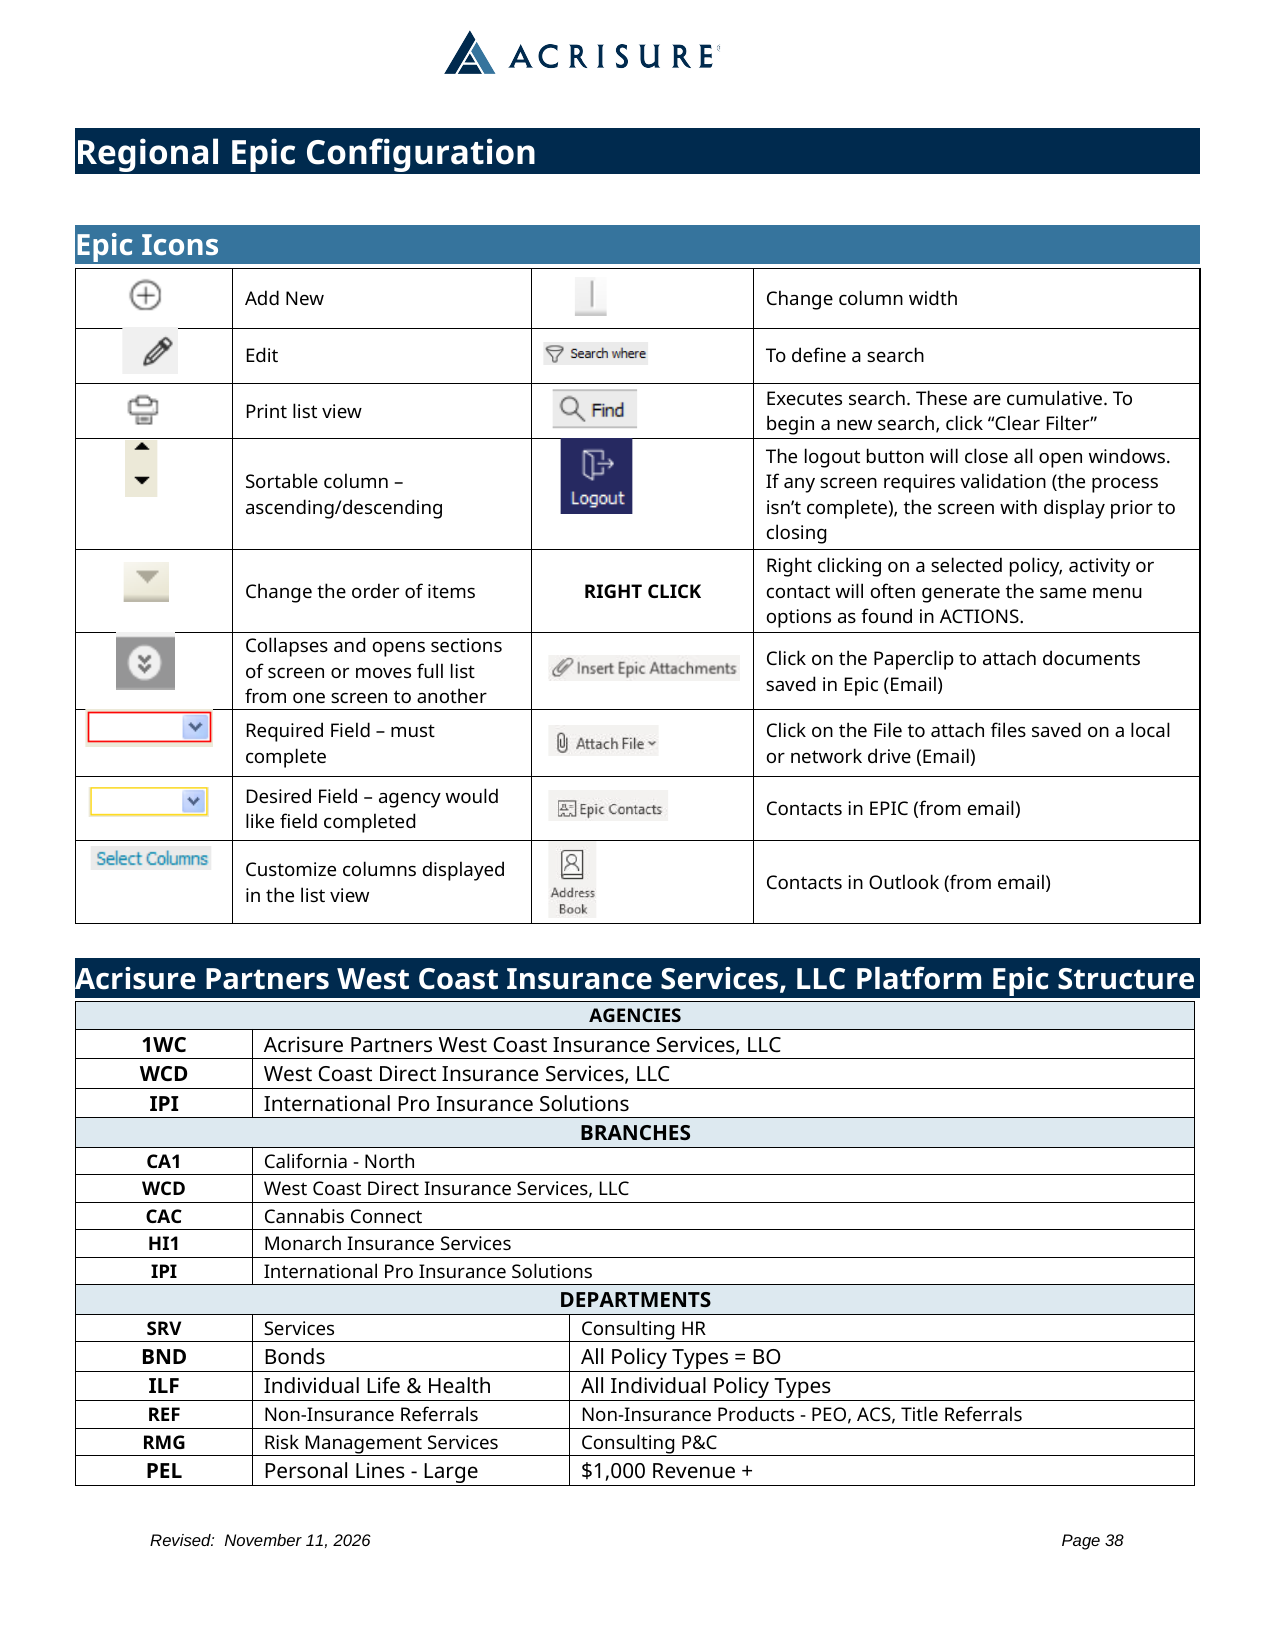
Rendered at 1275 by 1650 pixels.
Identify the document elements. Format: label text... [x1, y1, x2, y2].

table_cell International Pro Insurance Solutions [253, 1258, 1194, 1284]
table_cell [76, 841, 232, 923]
table_cell [76, 777, 232, 840]
table_cell CA1 [76, 1148, 252, 1174]
table_cell [532, 439, 753, 549]
picture [543, 342, 649, 365]
table_cell $1,000 Revenue + [570, 1456, 1194, 1484]
table_cell All Individual Policy Types [570, 1372, 1194, 1400]
picture [548, 841, 597, 918]
table_cell [76, 710, 232, 776]
table_cell [532, 329, 753, 383]
table_cell PEL [76, 1456, 252, 1484]
table_cell ILF [76, 1372, 252, 1400]
table_cell Consulting P&C [570, 1429, 1194, 1455]
table_cell Collapses and opens sections of screen or moves full list from one screen to another [233, 633, 531, 709]
table_cell Acrisure Partners West Coast Insurance Services, LLC [253, 1030, 1194, 1058]
table_cell BND [76, 1342, 252, 1371]
table_cell Sortable column – ascending/descending [233, 439, 531, 549]
table_cell [76, 439, 232, 549]
table_cell IPI [76, 1089, 252, 1117]
picture [123, 562, 169, 602]
picture [560, 438, 633, 514]
table_cell Click on the Paperclip to attach documents saved in Epic (Email) [754, 633, 1199, 709]
table_cell International Pro Insurance Solutions [253, 1089, 1194, 1117]
table_cell Print list view [233, 384, 531, 438]
table_cell [532, 633, 753, 709]
table_cell Non-Insurance Referrals [253, 1401, 569, 1428]
table_cell All Policy Types = BO [570, 1342, 1194, 1371]
table_cell RIGHT CLICK [532, 550, 753, 632]
table_cell SRV [76, 1315, 252, 1341]
picture [552, 388, 638, 430]
table_cell Desired Field – agency would like field completed [233, 777, 531, 840]
table_cell 1WC [76, 1030, 252, 1058]
table_header Change column width [754, 269, 1199, 327]
table_cell Non-Insurance Products - PEO, ACS, Title Referrals [570, 1401, 1194, 1428]
picture [125, 440, 158, 497]
table_cell WCD [76, 1059, 252, 1088]
table_cell CAC [76, 1203, 252, 1229]
subtitle Regional Epic Configuration [75, 128, 1200, 174]
table_cell Services [253, 1315, 569, 1341]
table_cell Monarch Insurance Services [253, 1230, 1194, 1257]
picture [548, 790, 669, 821]
table_header [76, 269, 232, 327]
table_cell [76, 384, 232, 438]
table_cell To define a search [754, 329, 1199, 383]
table_cell Required Field – must complete [233, 710, 531, 776]
picture [548, 655, 740, 681]
picture [113, 386, 166, 438]
table_header Add New [233, 269, 531, 327]
table_cell RMG [76, 1429, 252, 1455]
picture [85, 709, 213, 747]
picture [442, 23, 721, 80]
table_cell The logout button will close all open windows. If any screen requires validation (the process isn’t complete), the screen with display prior to closing [754, 439, 1199, 549]
text Acrisure Partners West Coast Insurance Services, LLC Platform Epic Structure [75, 958, 1200, 998]
table_cell Change the order of items [233, 550, 531, 632]
table_cell Consulting HR [570, 1315, 1194, 1341]
table_cell [532, 710, 753, 776]
table_cell [76, 550, 232, 632]
picture [548, 725, 659, 756]
subtitle Epic Icons [75, 225, 1200, 264]
table_cell REF [76, 1401, 252, 1428]
table_cell Right clicking on a selected policy, activity or contact will often generate the same menu options as found in ACTIONS. [754, 550, 1199, 632]
table_cell IPI [76, 1258, 252, 1284]
table_cell Contacts in EPIC (from email) [754, 777, 1199, 840]
table_header [532, 269, 753, 327]
picture [116, 632, 175, 690]
table_cell [532, 777, 753, 840]
picture [122, 327, 178, 374]
table_cell WCD [76, 1175, 252, 1202]
picture [126, 272, 164, 318]
table_cell Risk Management Services [253, 1429, 569, 1455]
table_cell California - North [253, 1148, 1194, 1174]
table_cell BRANCHES [76, 1118, 1194, 1147]
table_cell Personal Lines - Large [253, 1456, 569, 1484]
table_cell Cannabis Connect [253, 1203, 1194, 1229]
table_cell West Coast Direct Insurance Services, LLC [253, 1175, 1194, 1202]
table_cell Click on the File to attach files saved on a local or network drive (Email) [754, 710, 1199, 776]
picture [90, 846, 212, 870]
table_cell HI1 [76, 1230, 252, 1257]
picture [574, 277, 607, 316]
table_header AGENCIES [76, 1002, 1194, 1029]
table_cell Customize columns displayed in the list view [233, 841, 531, 923]
picture [88, 787, 209, 817]
table_cell [532, 384, 753, 438]
table_cell [532, 841, 753, 923]
table_cell [76, 329, 232, 383]
table_cell DEPARTMENTS [76, 1285, 1194, 1314]
table_cell Individual Life & Health [253, 1372, 569, 1400]
table_cell Edit [233, 329, 531, 383]
table_cell Contacts in Outlook (from email) [754, 841, 1199, 923]
table_cell Bonds [253, 1342, 569, 1371]
table_cell [76, 633, 232, 709]
table_cell Executes search. These are cumulative. To begin a new search, click “Clear Filter” [754, 384, 1199, 438]
table_cell West Coast Direct Insurance Services, LLC [253, 1059, 1194, 1088]
